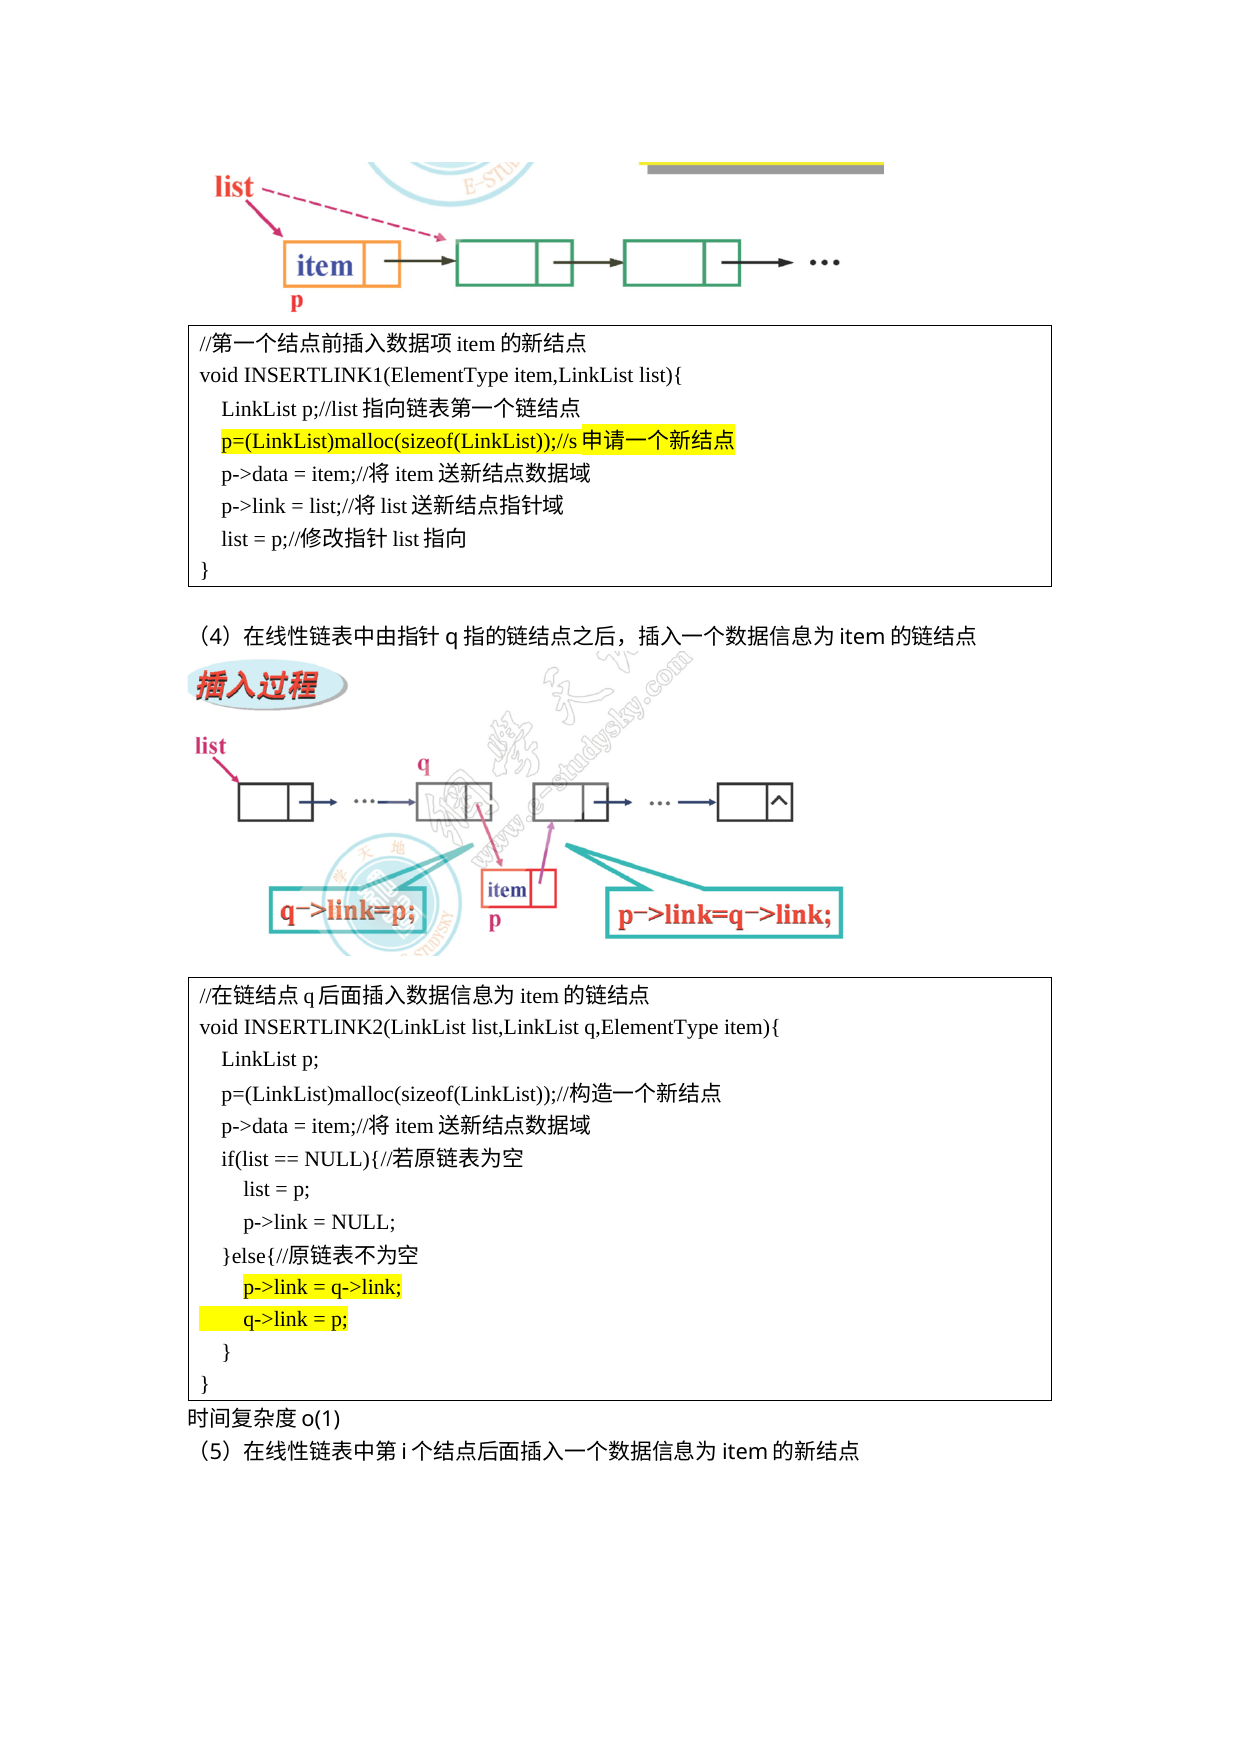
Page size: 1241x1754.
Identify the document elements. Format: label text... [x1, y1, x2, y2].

text （4）在线性链表中由指针q指的链结点之后，插入一个数据信息为item的链结点 [187, 619, 1053, 652]
table_header //第一个结点前插入数据项item的新结点 void INSERTLINK1(ElementType item,LinkList list){ LinkList p;//list指向链表第一个链结点 p=(LinkList)malloc(sizeof(LinkList));//s申请一个新结点 p->data = item;//将item送新结点数据域 p->link = list;//将list送新结点指针域 list = p;//修改指针list指向 } [189, 326, 1051, 586]
picture [187, 162, 884, 322]
text 时间复杂度o(1) [187, 1401, 1053, 1434]
table_header //在链结点q后面插入数据信息为item的链结点 void INSERTLINK2(LinkList list,LinkList q,ElementType item){ LinkList p; p=(LinkList)malloc(sizeof(LinkList));//构造一个新结点 p->data = item;//将item送新结点数据域 if(list == NULL){//若原链表为空 list = p; p->link = NULL; }else{//原链表不为空 p->link = q->link; q->link = p; } } [189, 978, 1051, 1400]
text （5）在线性链表中第i个结点后面插入一个数据信息为item的新结点 [187, 1434, 1053, 1466]
picture [187, 651, 864, 956]
